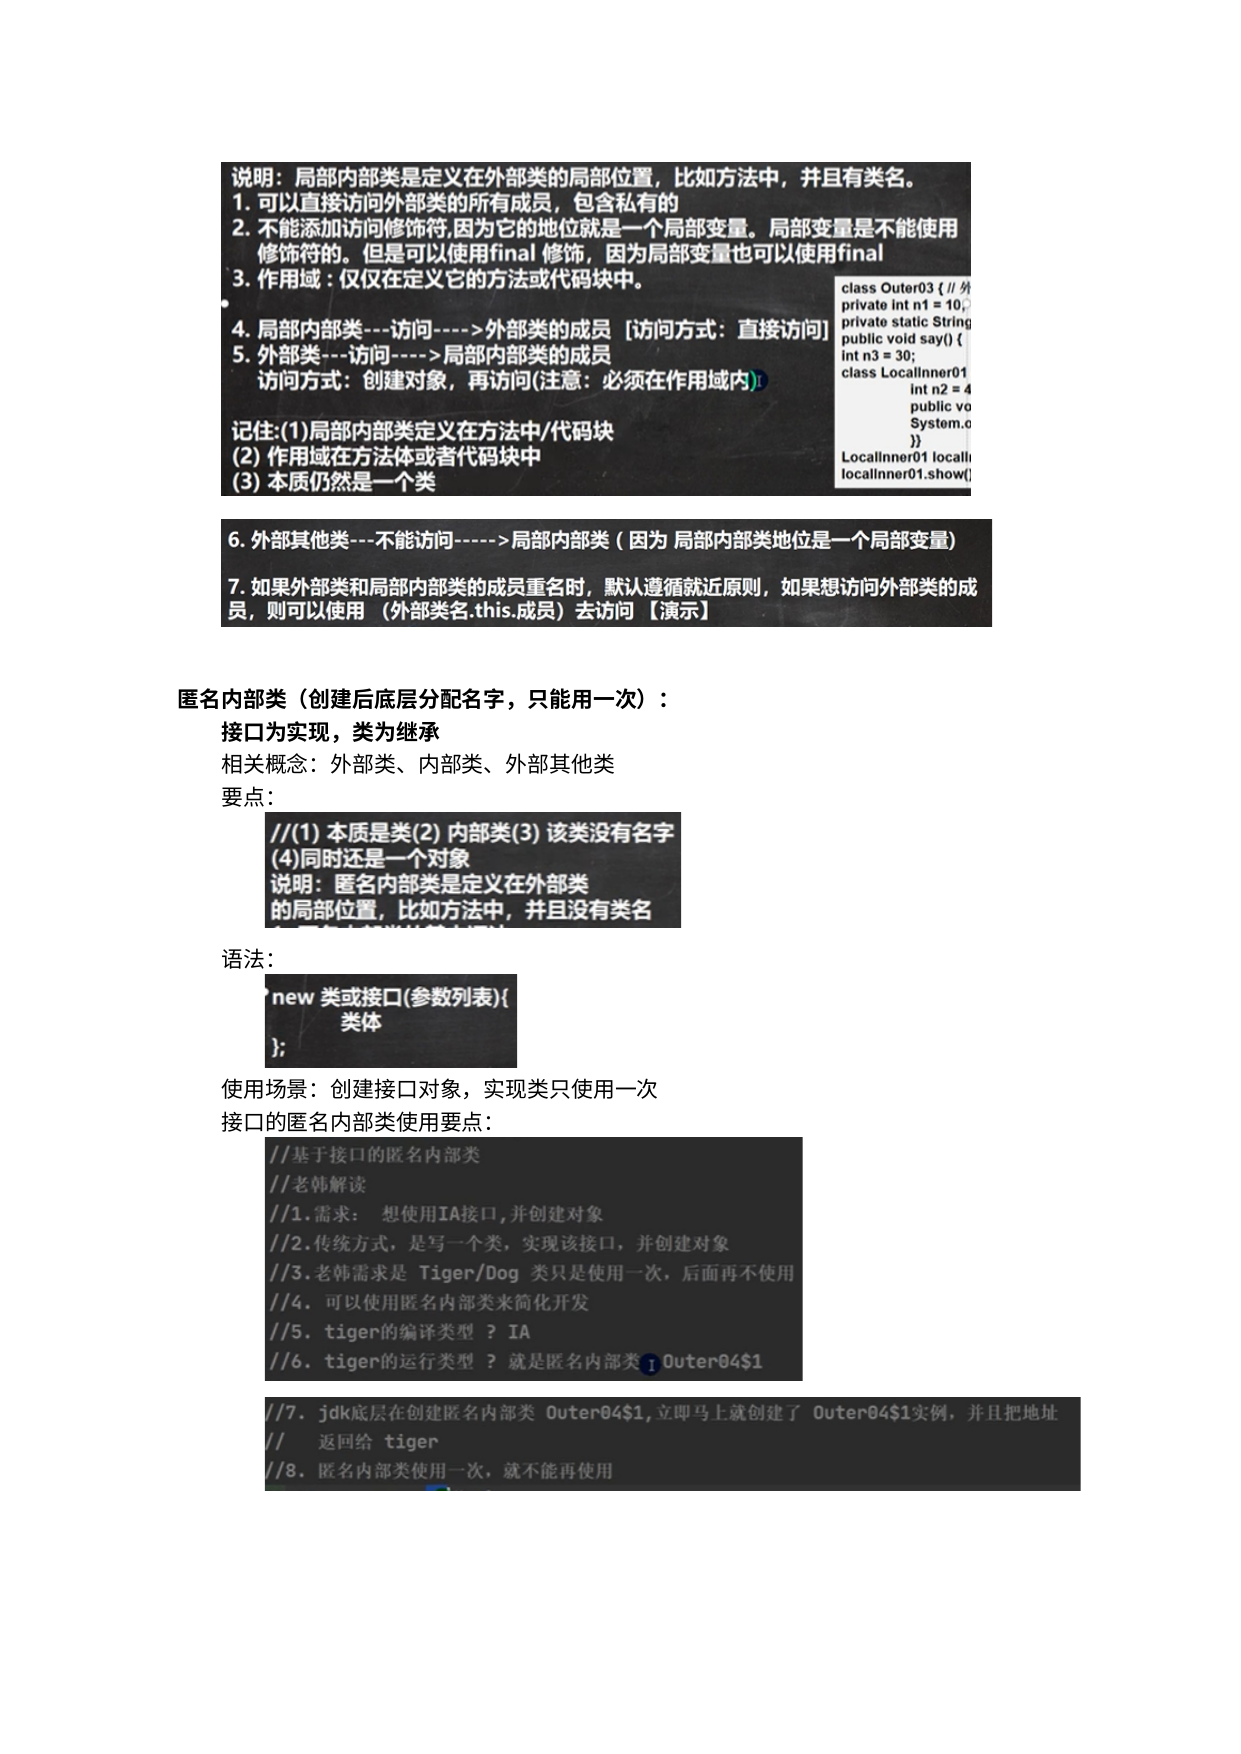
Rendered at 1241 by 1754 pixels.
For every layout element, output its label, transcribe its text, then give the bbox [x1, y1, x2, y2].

picture [264, 812, 682, 928]
picture [221, 162, 971, 496]
text 接口的匿名内部类使用要点： [177, 1104, 1063, 1137]
text 语法： [177, 942, 1063, 974]
picture [264, 1137, 803, 1381]
picture [264, 1397, 1081, 1491]
picture [221, 519, 993, 627]
text 要点： [177, 779, 1063, 812]
text 相关概念：外部类、内部类、外部其他类 [177, 747, 1063, 779]
text 使用场景：创建接口对象，实现类只使用一次 [177, 1072, 1063, 1104]
picture [264, 974, 518, 1068]
text 匿名内部类（创建后底层分配名字，只能用一次）： [177, 682, 1063, 714]
text 接口为实现，类为继承 [177, 714, 1063, 747]
